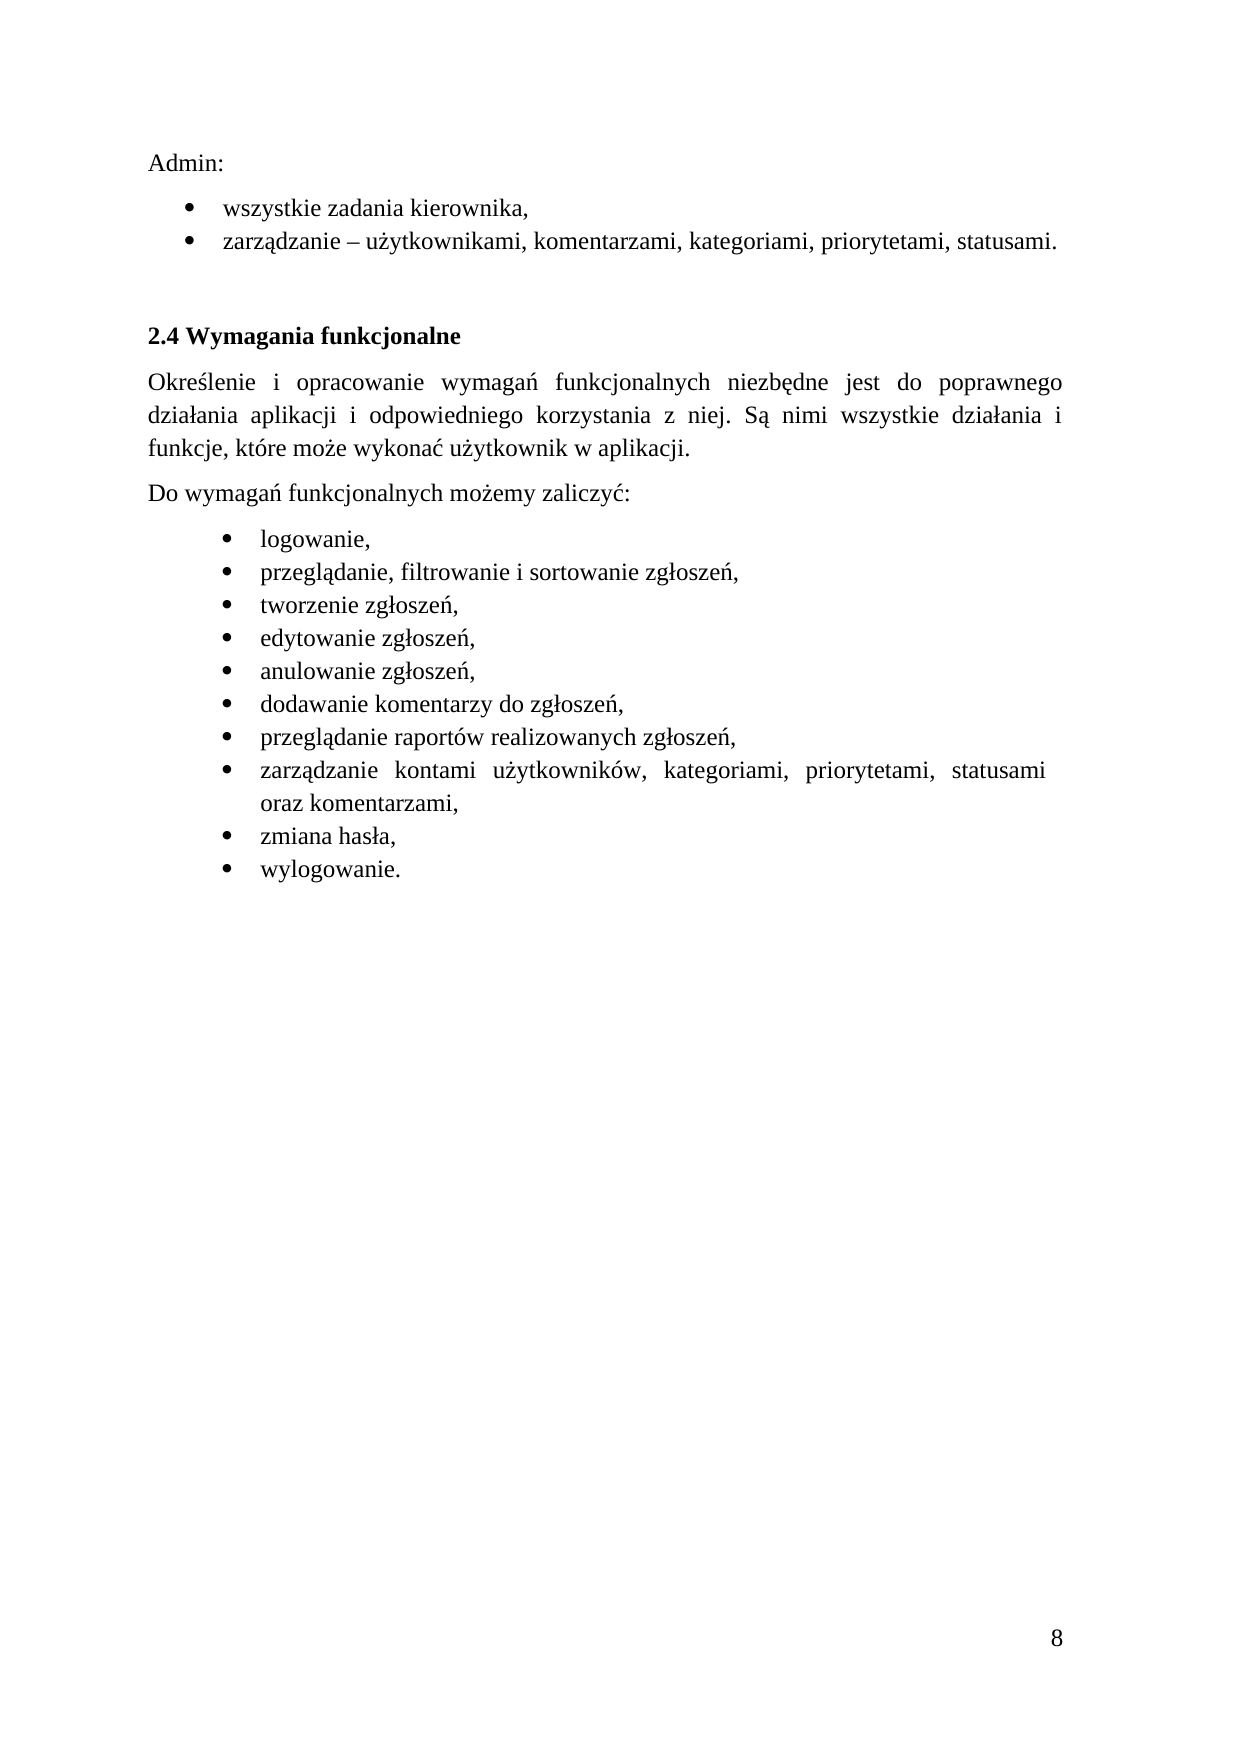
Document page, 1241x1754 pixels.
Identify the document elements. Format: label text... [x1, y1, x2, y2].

text Admin: [148, 148, 1063, 176]
list logowanie, [223, 524, 1063, 553]
text Do wymagań funkcjonalnych możemy zaliczyć: [148, 478, 1063, 507]
list tworzenie zgłoszeń, [223, 590, 1063, 619]
list zmiana hasła, [223, 821, 1063, 850]
list wszystkie zadania kierownika, [185, 193, 1063, 222]
subtitle 2.4 Wymagania funkcjonalne [148, 321, 1063, 350]
list wylogowanie. [223, 854, 1063, 883]
list przeglądanie, filtrowanie i sortowanie zgłoszeń, [223, 557, 1063, 586]
list zarządzanie – użytkownikami, komentarzami, kategoriami, priorytetami, statusami. [185, 226, 1063, 255]
list dodawanie komentarzy do zgłoszeń, [223, 689, 1063, 718]
list przeglądanie raportów realizowanych zgłoszeń, [223, 722, 1063, 751]
list edytowanie zgłoszeń, [223, 623, 1063, 652]
text Określenie i opracowanie wymagań funkcjonalnych niezbędne jest do poprawnego działania aplikacji i odpowiedniego korzystania z niej. Są nimi wszystkie działania i funkcje, które może wykonać użytkownik w aplikacji. [148, 367, 1063, 462]
list anulowanie zgłoszeń, [223, 656, 1063, 685]
list zarządzanie kontami użytkowników, kategoriami, priorytetami, statusami oraz komentarzami, [223, 755, 1063, 817]
